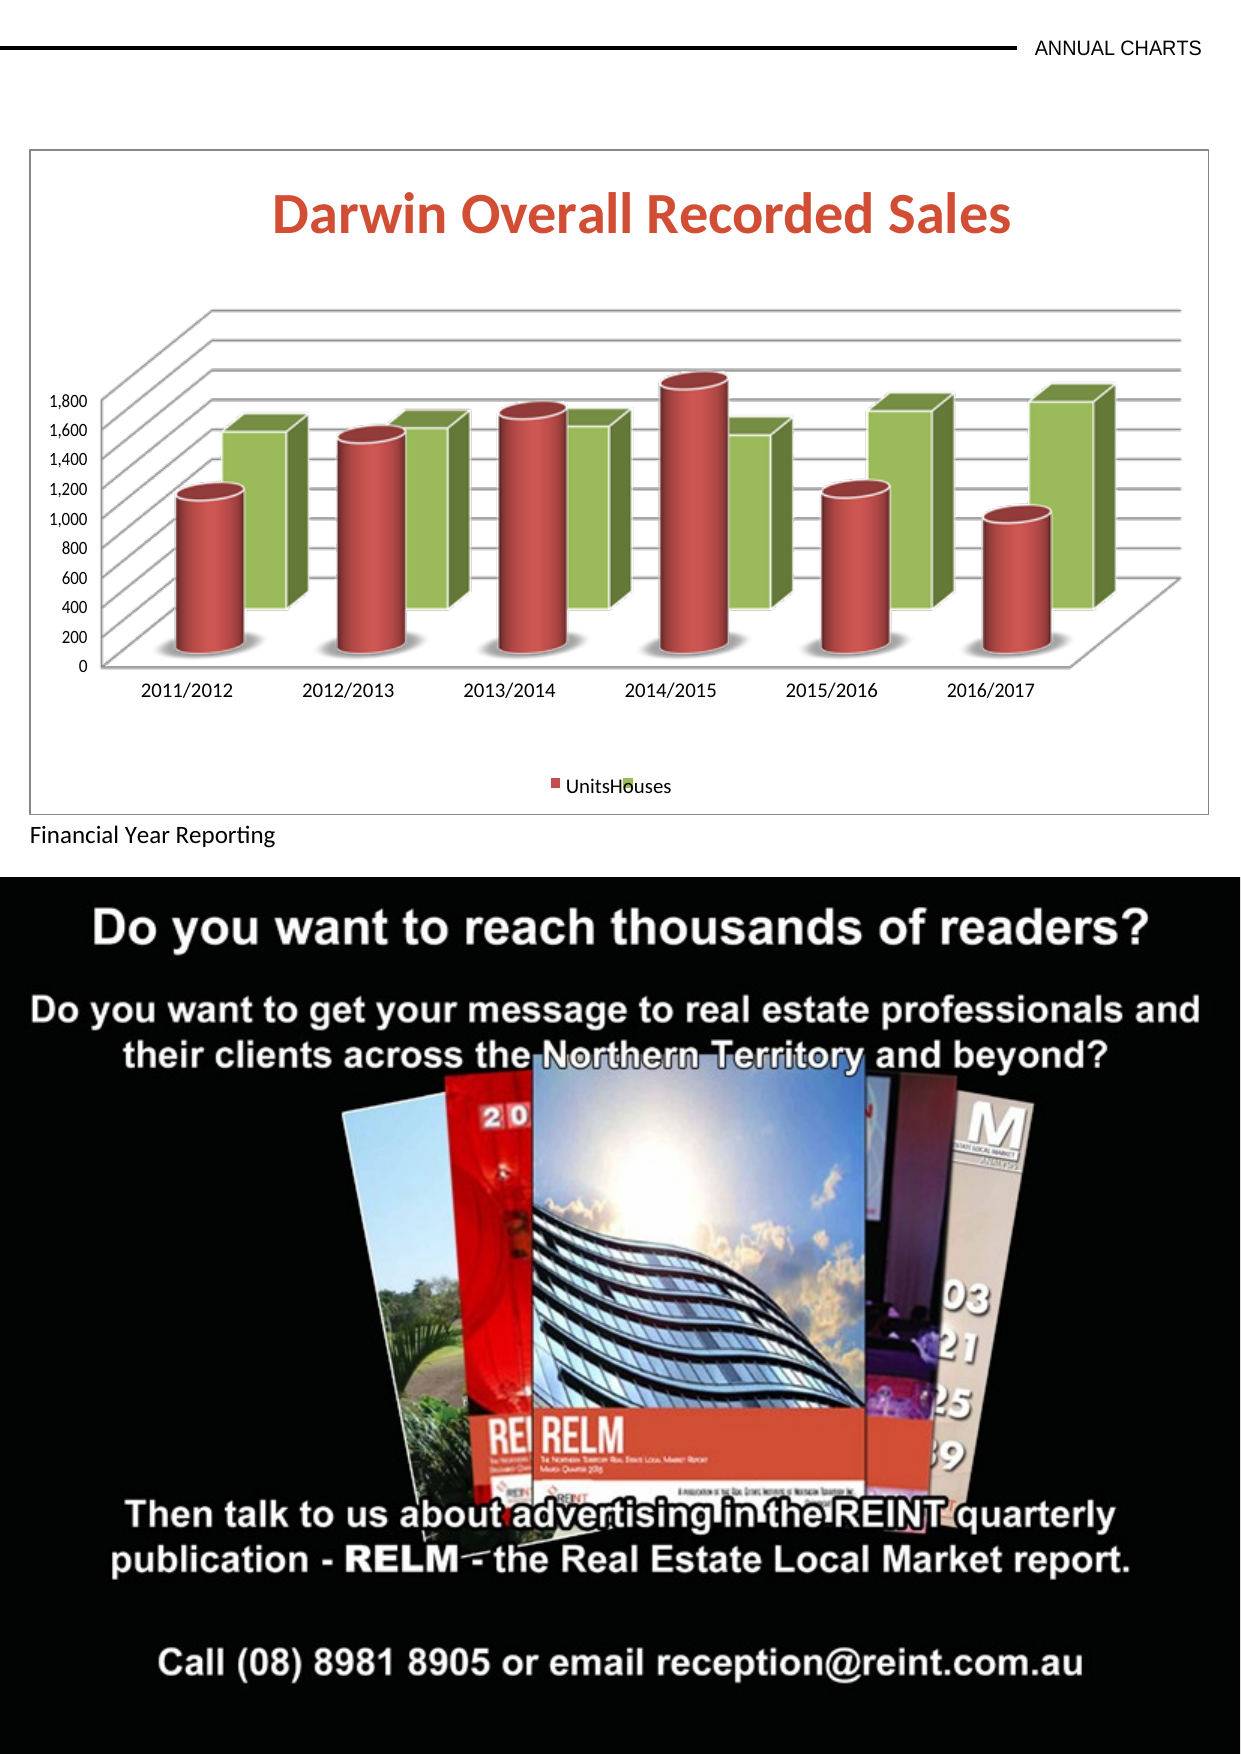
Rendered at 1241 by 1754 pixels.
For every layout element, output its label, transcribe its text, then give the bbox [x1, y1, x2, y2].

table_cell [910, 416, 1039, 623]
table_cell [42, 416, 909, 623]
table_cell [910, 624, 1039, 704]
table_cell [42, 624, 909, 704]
text ANNUAL CHARTS [0, 36, 1202, 60]
picture [98, 304, 1187, 671]
text Financial Year Reporting [29, 819, 1240, 850]
picture [0, 877, 1241, 1754]
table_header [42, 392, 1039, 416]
